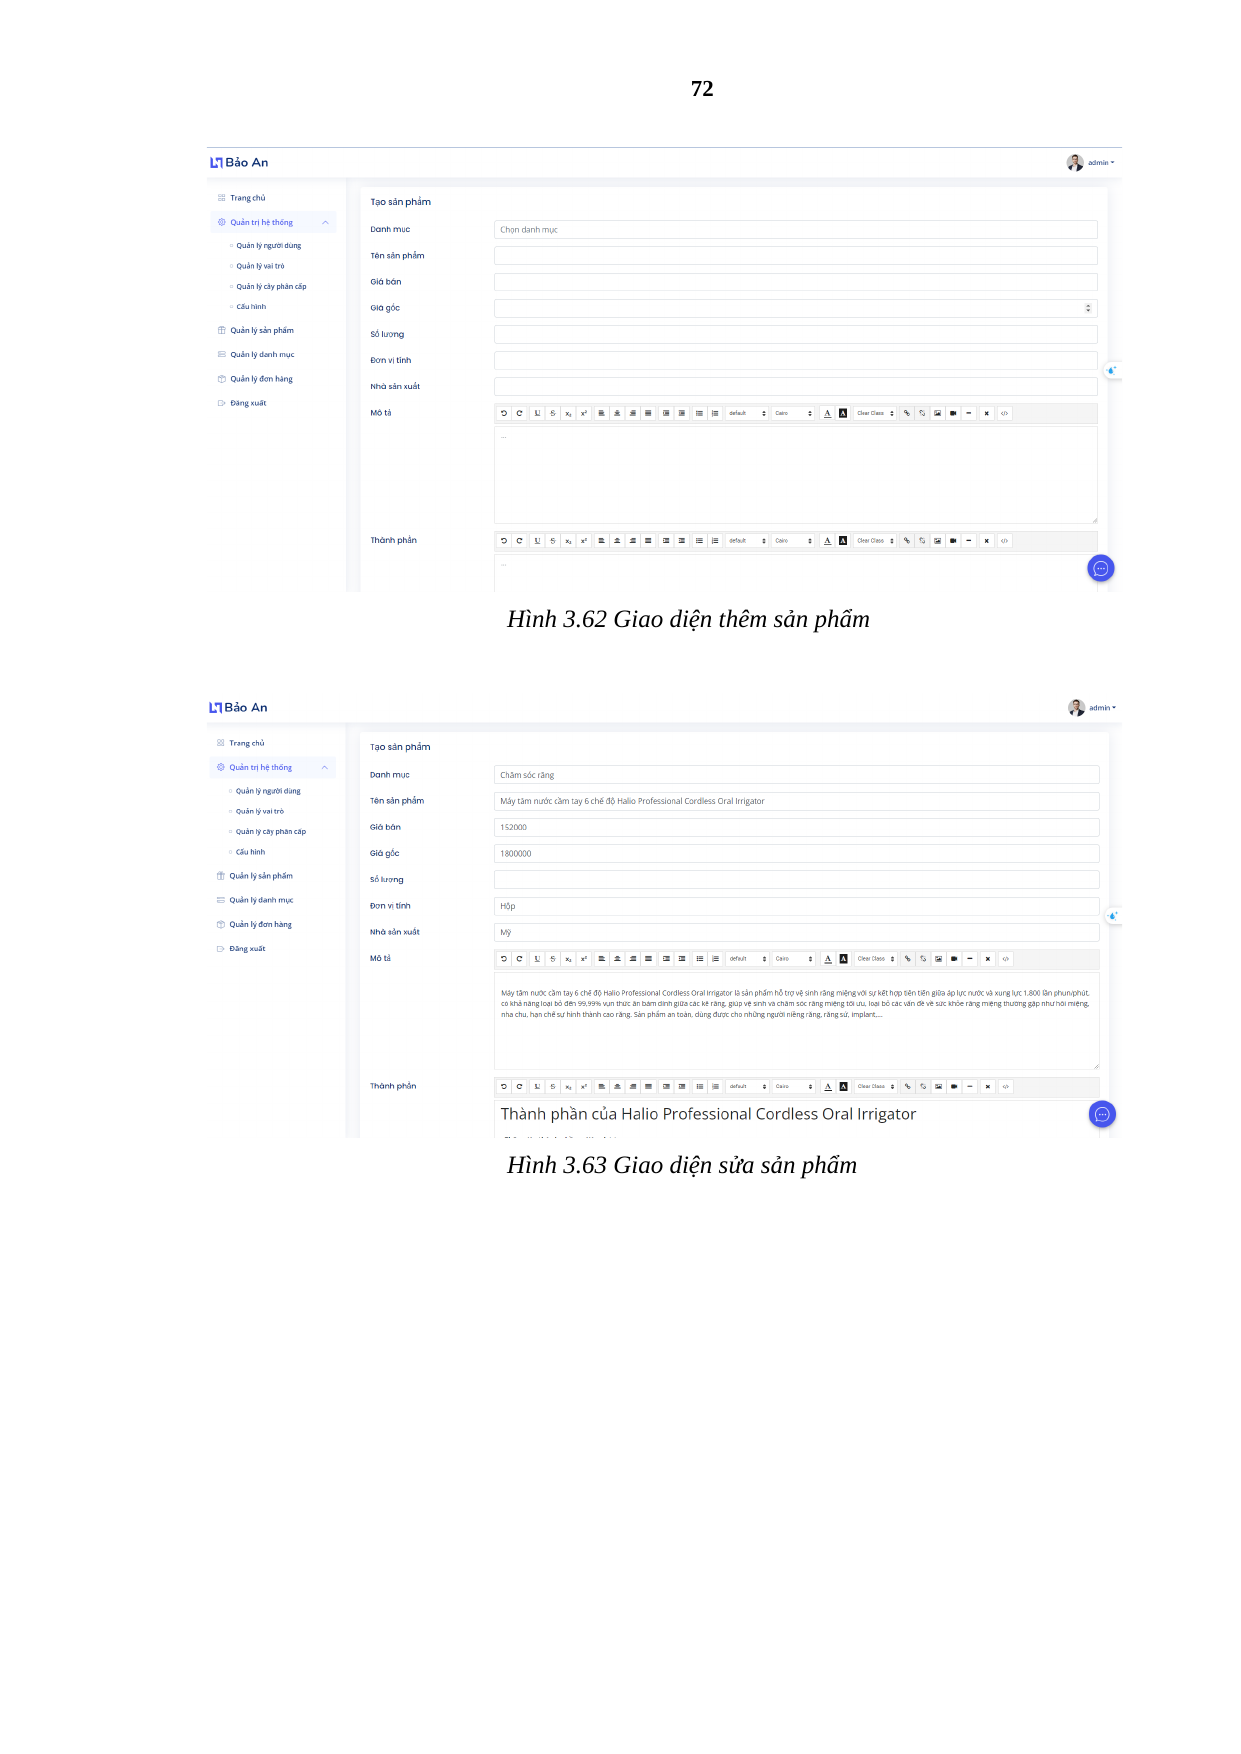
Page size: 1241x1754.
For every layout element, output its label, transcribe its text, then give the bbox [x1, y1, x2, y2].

picture [206, 147, 1123, 592]
picture [206, 693, 1123, 1138]
